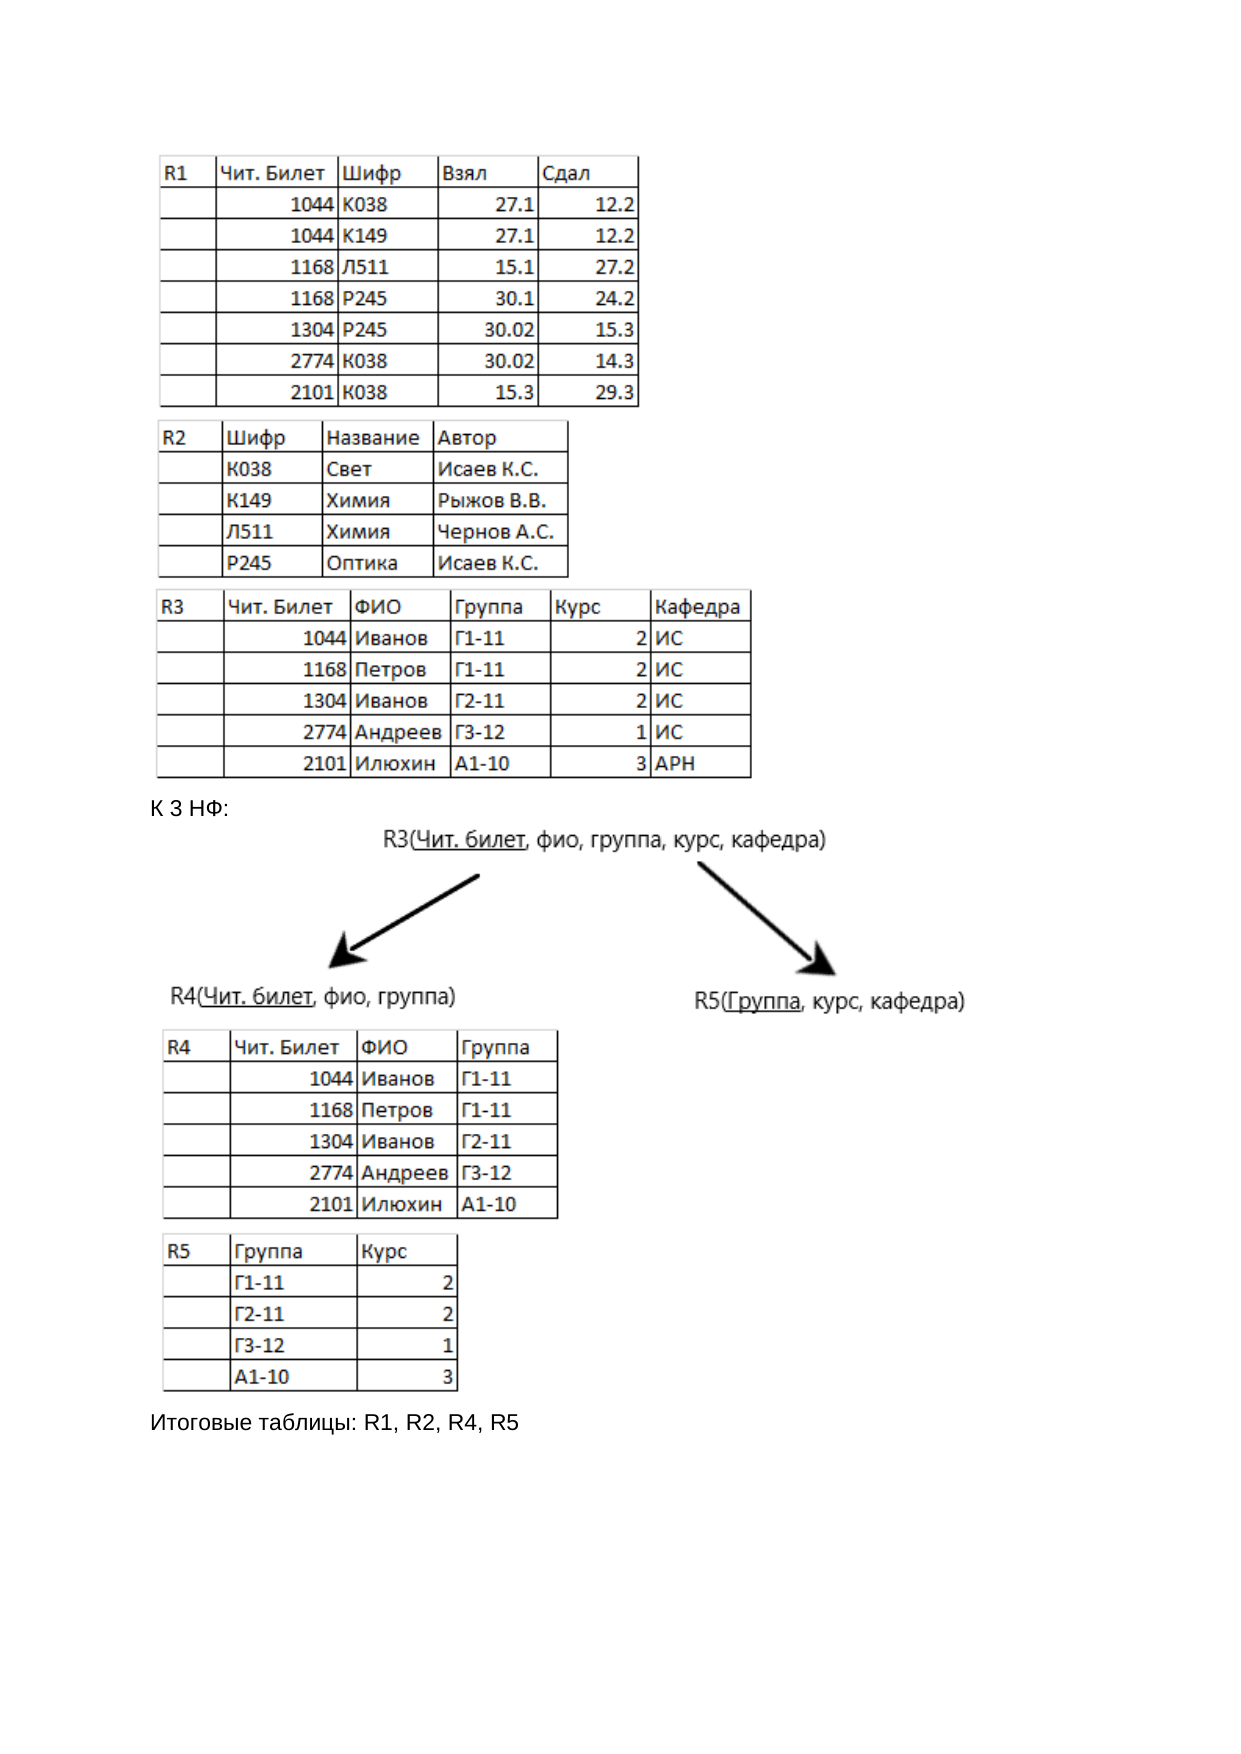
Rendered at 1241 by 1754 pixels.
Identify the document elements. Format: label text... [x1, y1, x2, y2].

text К 3 НФ: [150, 794, 1090, 821]
picture [150, 1020, 568, 1406]
picture [150, 150, 766, 791]
text Итоговые таблицы: R1, R2, R4, R5 [150, 1409, 1090, 1436]
picture [150, 824, 976, 1017]
